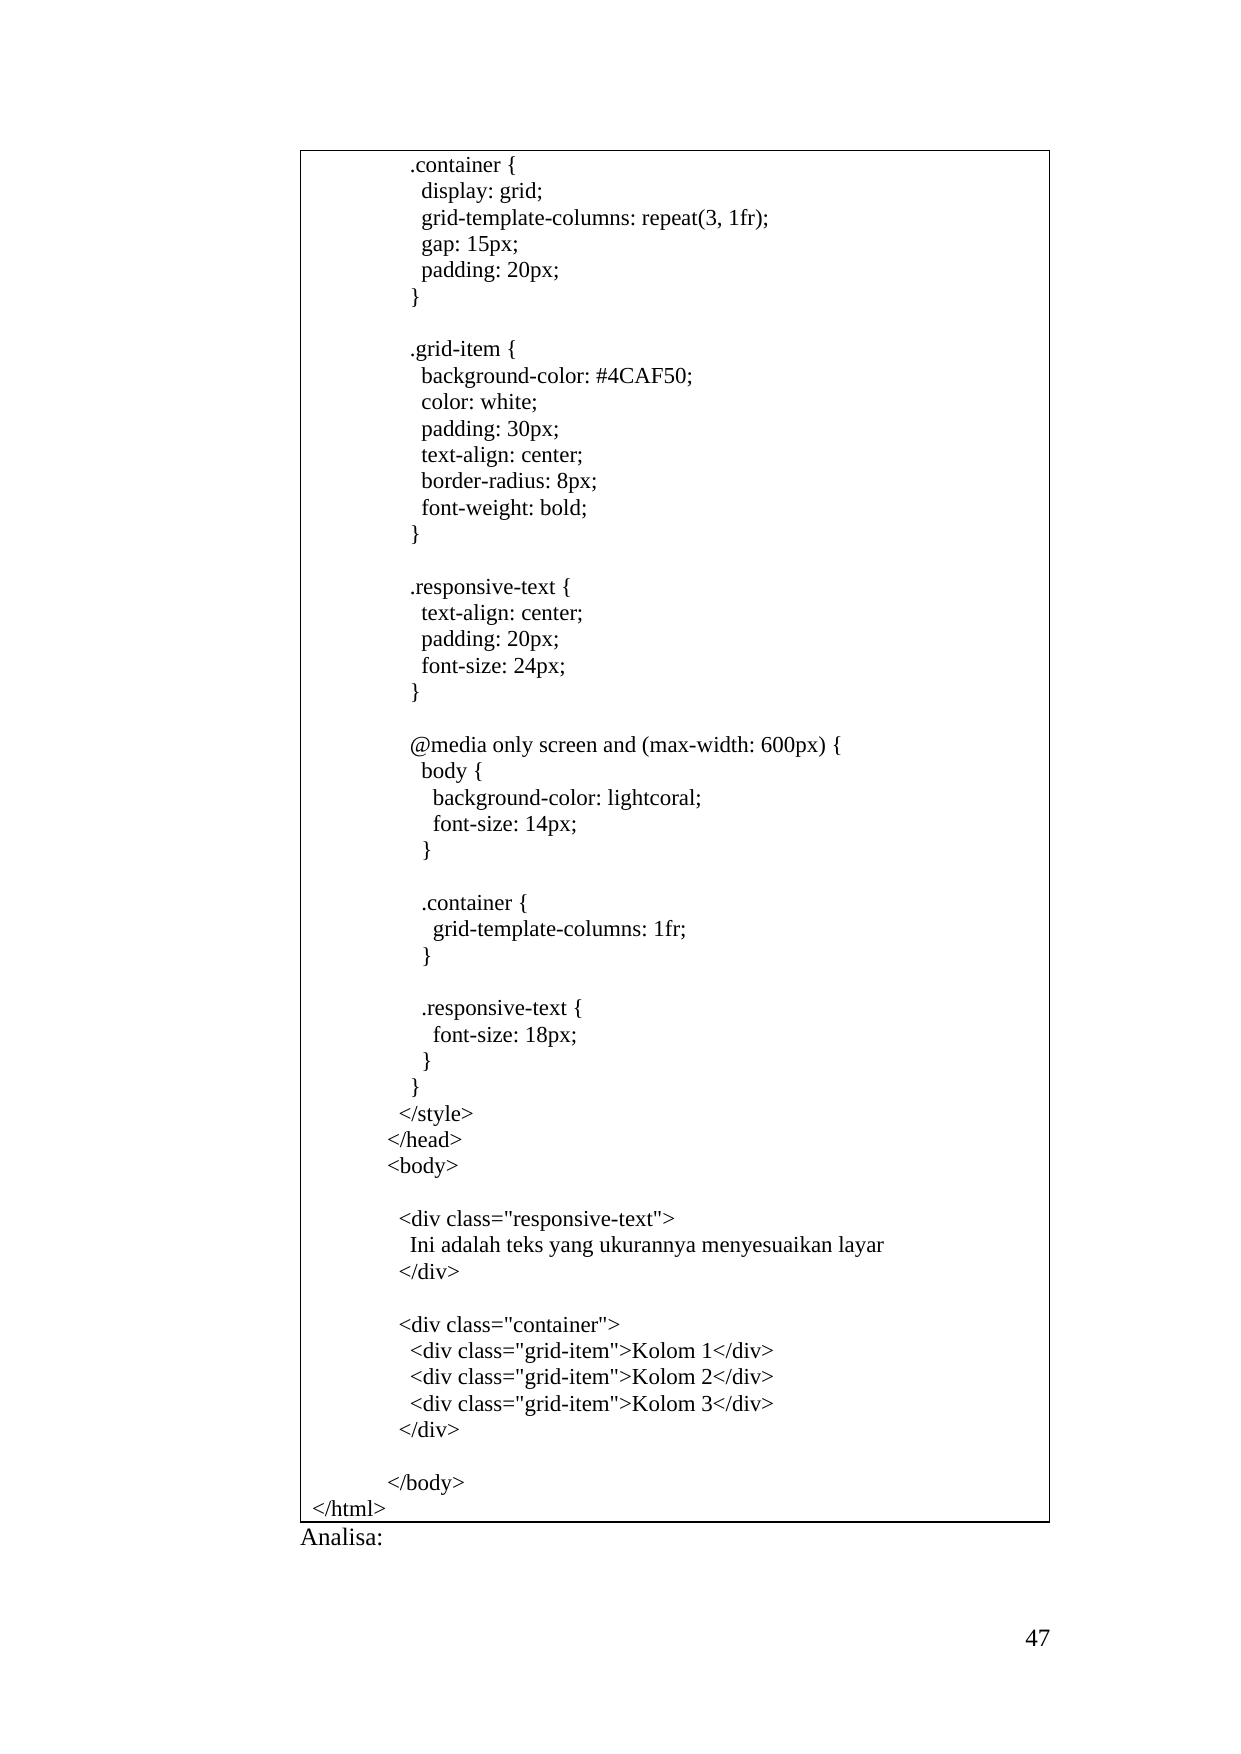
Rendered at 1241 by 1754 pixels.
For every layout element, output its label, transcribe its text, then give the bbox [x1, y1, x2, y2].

list Analisa: [300, 1523, 1050, 1551]
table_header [301, 151, 1049, 1521]
